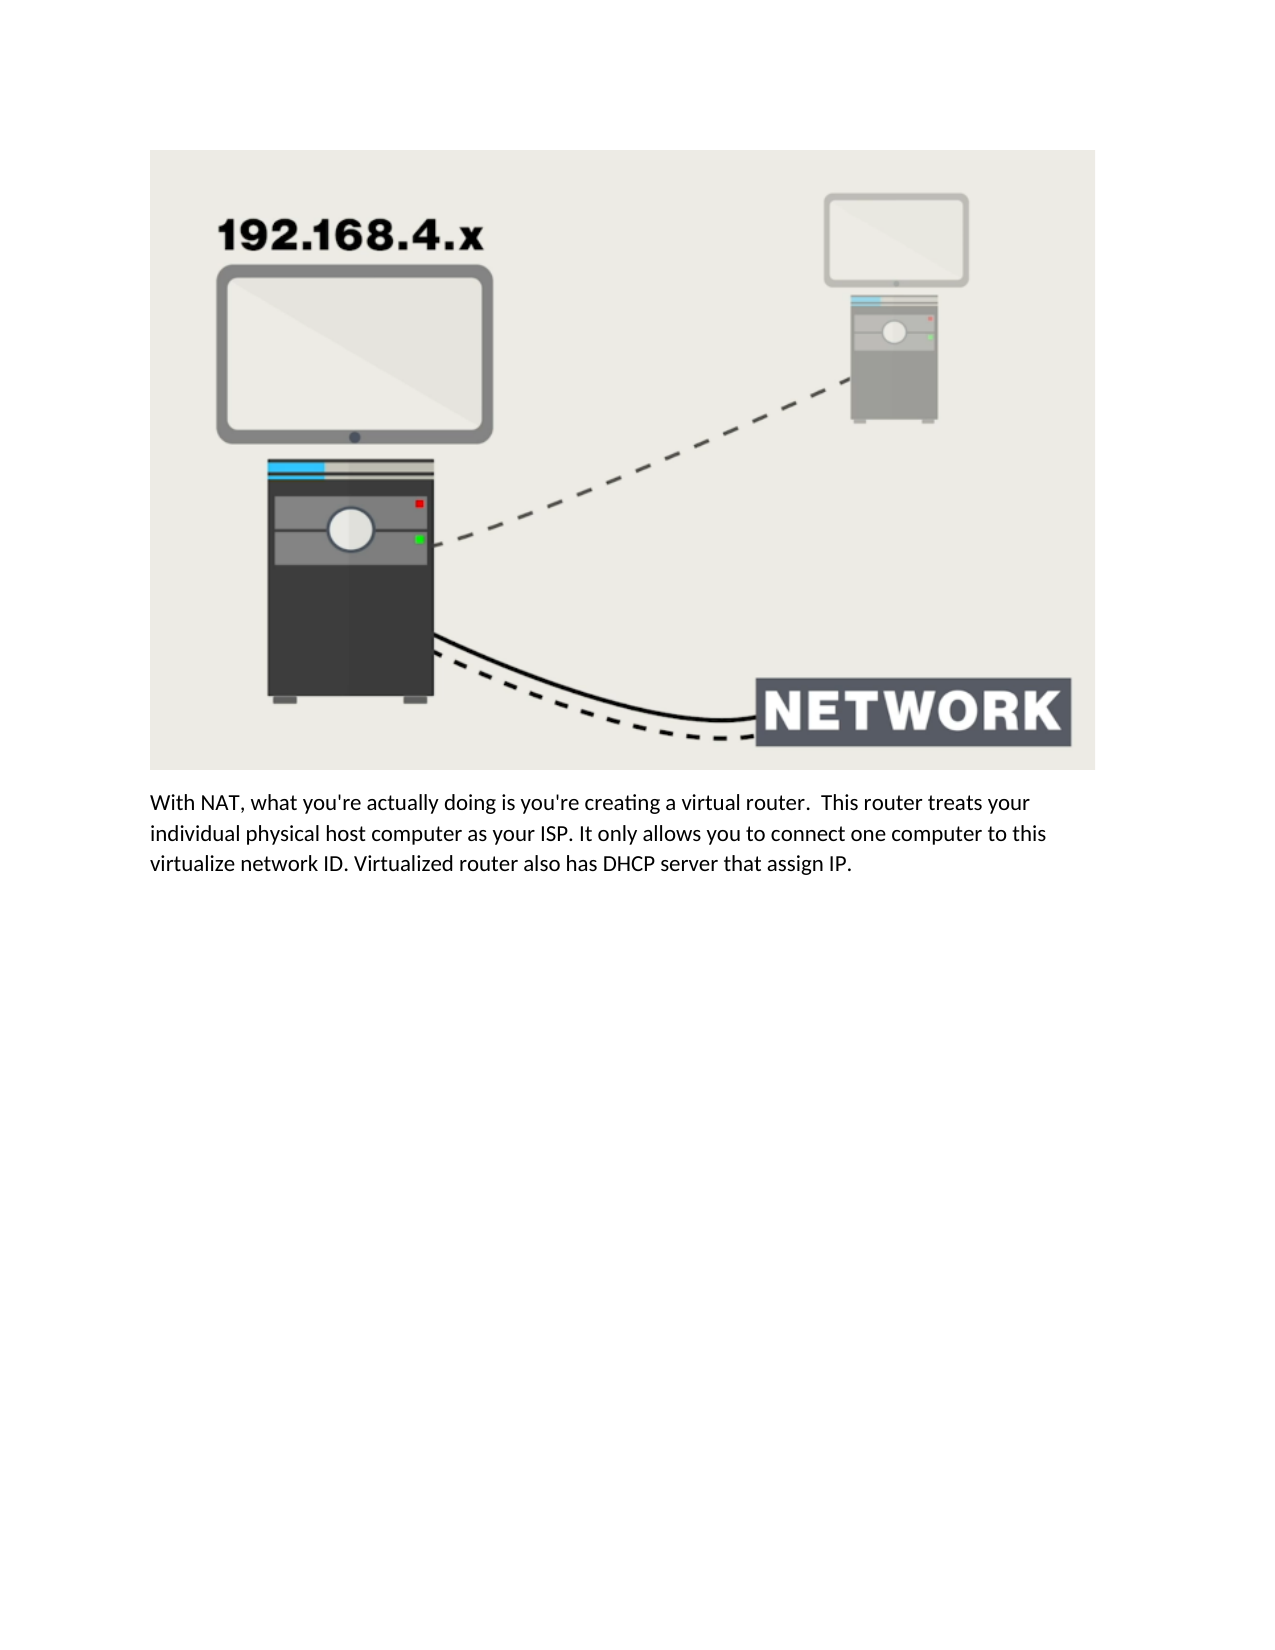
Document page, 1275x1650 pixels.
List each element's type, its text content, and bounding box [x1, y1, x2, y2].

picture [150, 150, 1096, 770]
text With NAT, what you're actually doing is you're creating a virtual router. This router treats your individual physical host computer as your ISP. It only allows you to connect one computer to this virtualize network ID. Virtualized router also has DHCP server that assign IP. [150, 788, 1125, 877]
